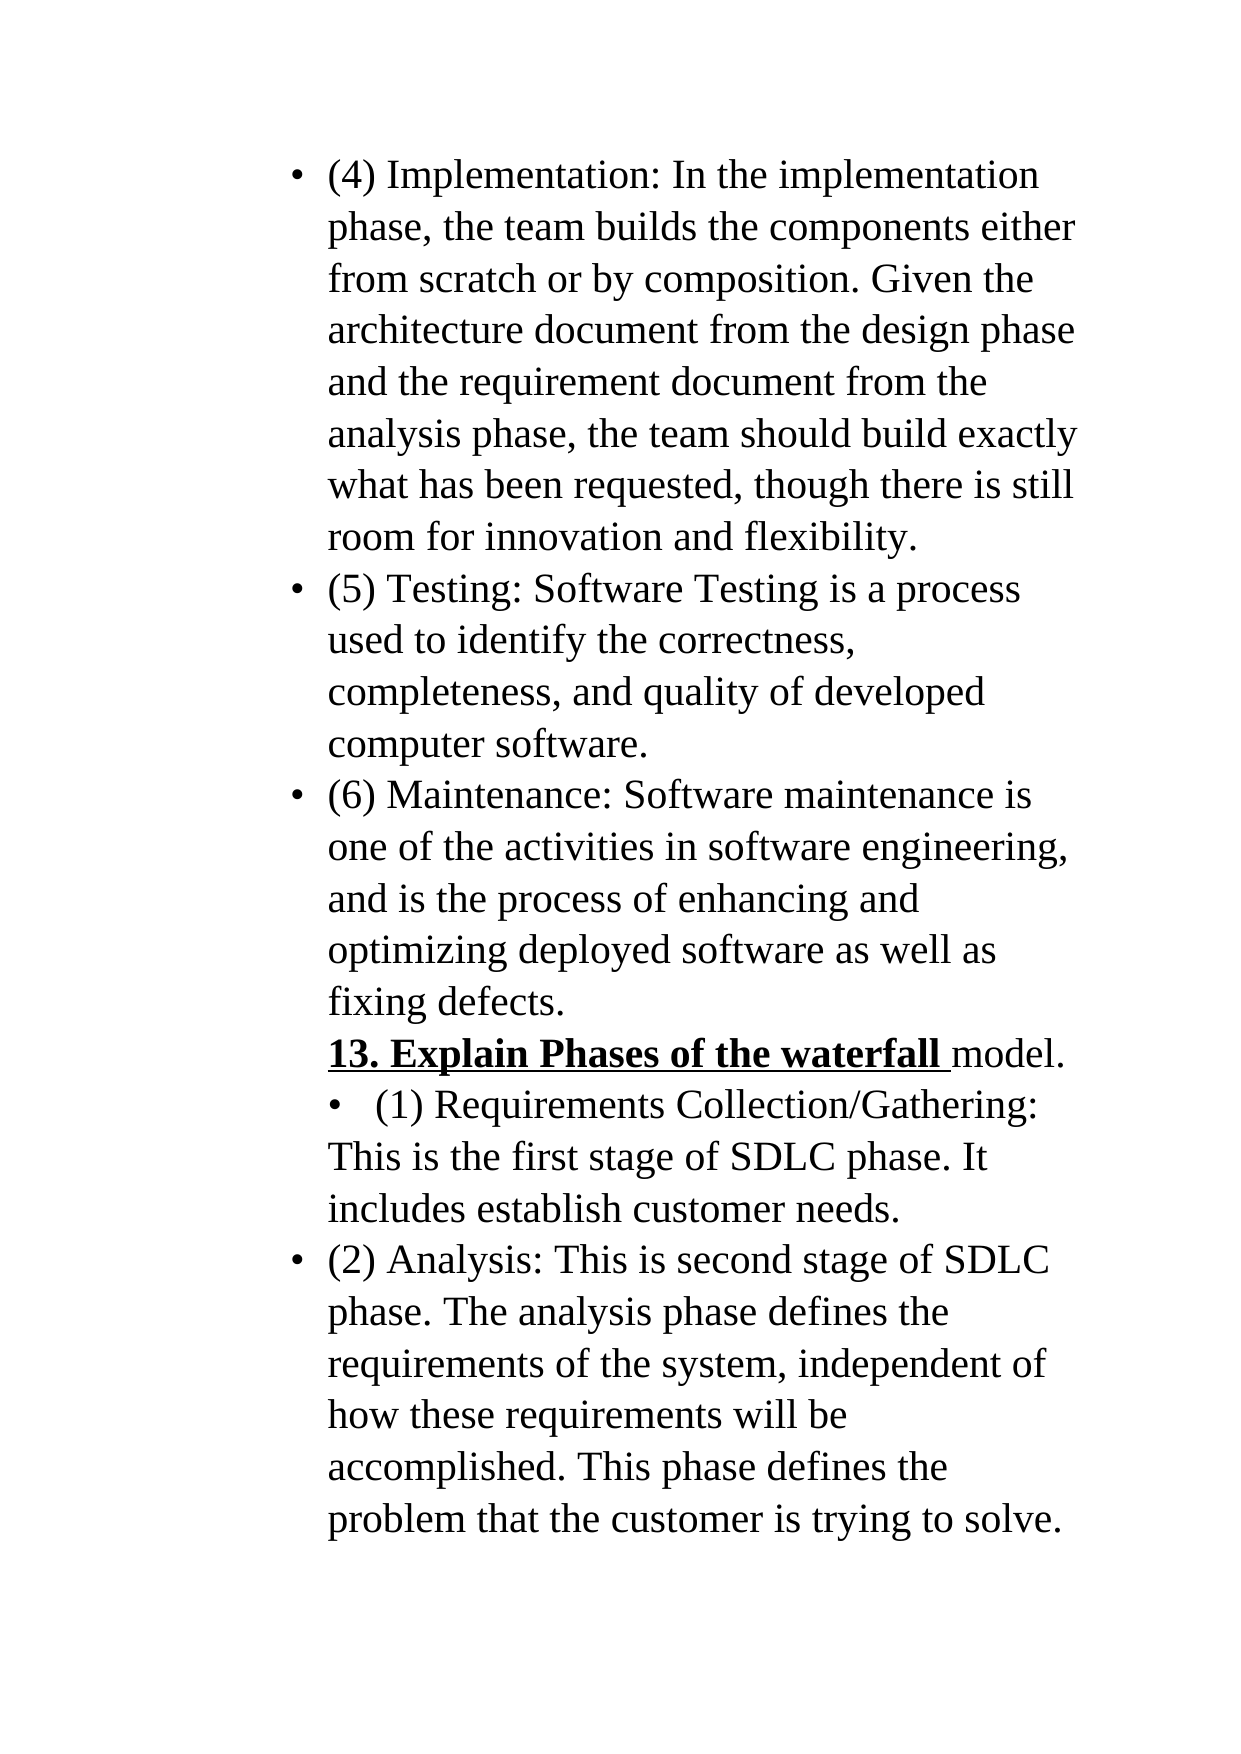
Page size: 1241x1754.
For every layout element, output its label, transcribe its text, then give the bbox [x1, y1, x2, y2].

text 13. Explain Phases of the waterfall model. [327, 1028, 1090, 1076]
list (5) Testing: Software Testing is a process used to identify the correctness, completeness, and quality of developed computer software. [290, 563, 1090, 766]
list (4) Implementation: In the implementation phase, the team builds the components either from scratch or by composition. Given the architecture document from the design phase and the requirement document from the analysis phase, the team should build exactly what has been requested, though there is still room for innovation and flexibility. [290, 150, 1090, 559]
list (2) Analysis: This is second stage of SDLC phase. The analysis phase defines the requirements of the system, independent of how these requirements will be accomplished. This phase defines the problem that the customer is trying to solve. [290, 1235, 1090, 1541]
list (6) Maintenance: Software maintenance is one of the activities in software engineering, and is the process of enhancing and optimizing deployed software as well as fixing defects. [290, 770, 1090, 1024]
list (1) Requirements Collection/Gathering: This is the first stage of SDLC phase. It includes establish customer needs. [327, 1080, 1090, 1231]
